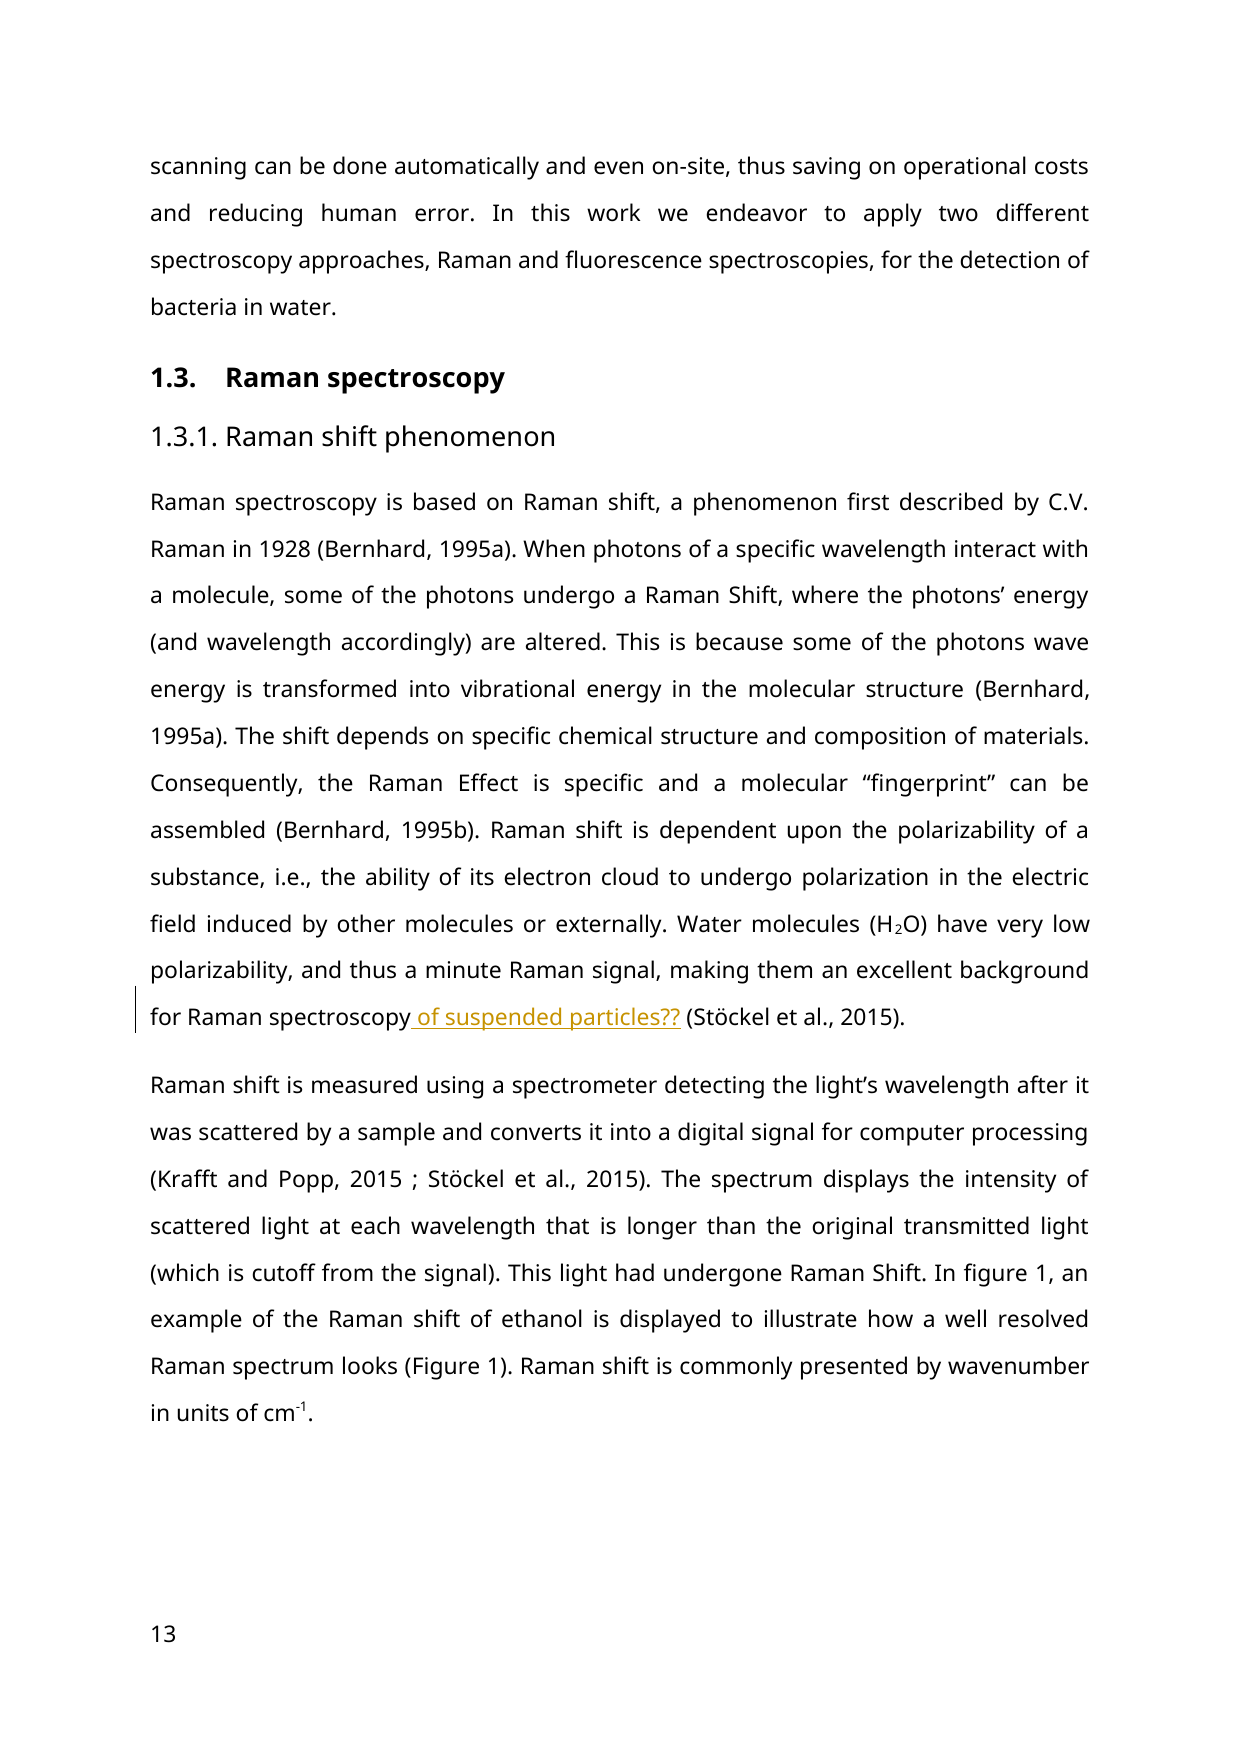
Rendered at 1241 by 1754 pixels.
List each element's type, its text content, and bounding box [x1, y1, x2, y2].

text Raman spectroscopy is based on Raman shift, a phenomenon first described by C.V. Raman in 1928 (Bernhard, 1995a). When photons of a specific wavelength interact with a molecule, some of the photons undergo a Raman Shift, where the photons’ energy (and wavelength accordingly) are altered. This is because some of the photons wave energy is transformed into vibrational energy in the molecular structure (Bernhard, 1995a). The shift depends on specific chemical structure and composition of materials. Consequently, the Raman Effect is specific and a molecular “fingerprint” can be assembled (Bernhard, 1995b). Raman shift is dependent upon the polarizability of a substance, i.e., the ability of its electron cloud to undergo polarization in the electric field induced by other molecules or externally. Water molecules (H2O) have very low polarizability, and thus a minute Raman signal, making them an excellent background for Raman spectroscopy (Stöckel et al., 2015). [150, 486, 1090, 1032]
text Raman shift is measured using a spectrometer detecting the light’s wavelength after it was scattered by a sample and converts it into a digital signal for computer processing (Krafft and Popp, 2015 ; Stöckel et al., 2015). The spectrum displays the intensity of scattered light at each wavelength that is longer than the original transmitted light (which is cutoff from the signal). This light had undergone Raman Shift. In figure 1, an example of the Raman shift of ethanol is displayed to illustrate how a well resolved Raman spectrum looks (Figure 1). Raman shift is commonly presented by wavenumber in units of cm-1. [150, 1069, 1090, 1428]
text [150, 150, 1090, 322]
subtitle Raman spectroscopy [150, 358, 1090, 395]
subtitle Raman shift phenomenon [150, 418, 1090, 455]
